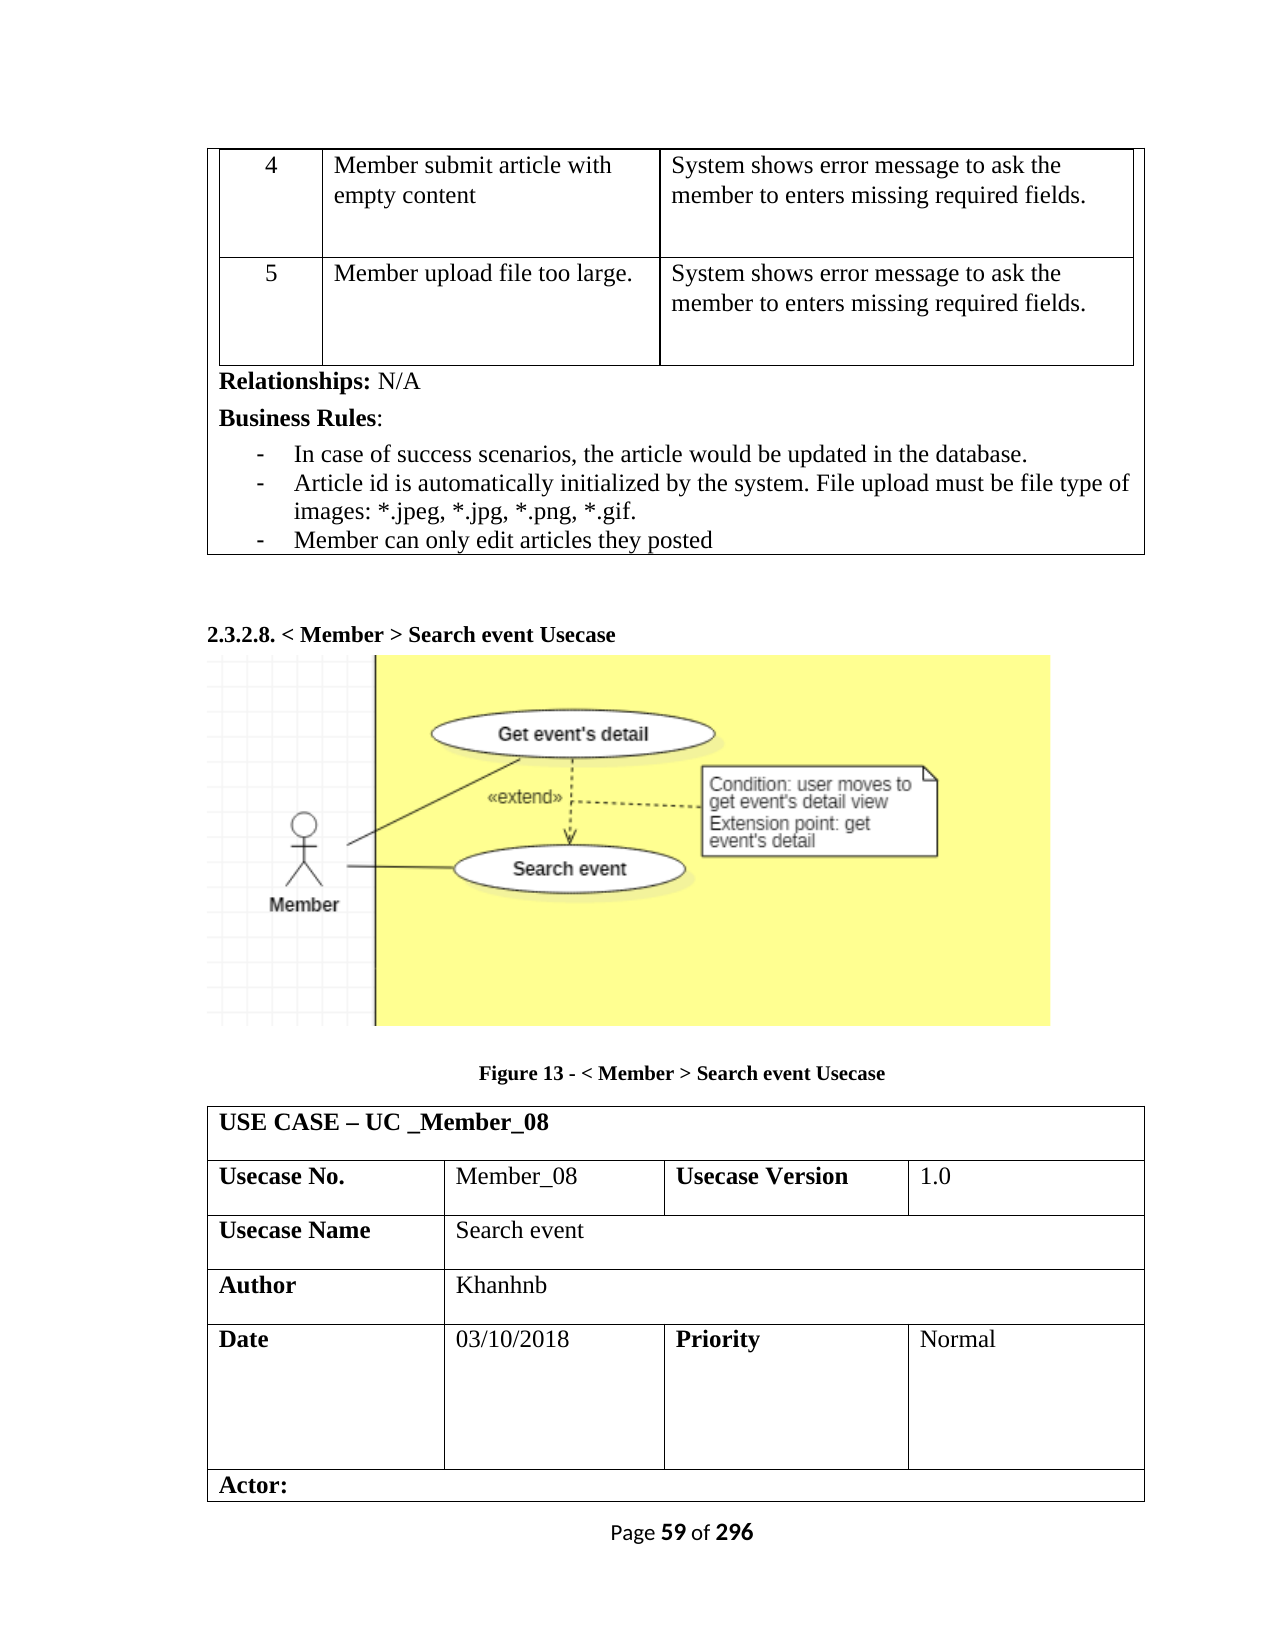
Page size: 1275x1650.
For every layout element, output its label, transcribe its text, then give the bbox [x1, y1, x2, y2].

table_cell Usecase No. [208, 1161, 444, 1214]
table_header USE CASE – UC _Member_08 [208, 1107, 1144, 1160]
table_cell Member_08 [445, 1161, 664, 1214]
table_cell Usecase Name [208, 1216, 444, 1269]
table_cell 1.0 [909, 1161, 1144, 1214]
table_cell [208, 149, 1144, 554]
picture [206, 655, 1051, 1026]
table_cell Usecase Version [665, 1161, 908, 1214]
table_cell Priority [665, 1325, 908, 1469]
table_cell Author [208, 1270, 444, 1323]
table_cell Date [208, 1325, 444, 1469]
table_cell Normal [909, 1325, 1144, 1469]
subtitle 2.3.2.8. < Member > Search event Usecase [207, 621, 1157, 647]
table_cell Khanhnb [445, 1270, 1144, 1323]
table_cell 03/10/2018 [445, 1325, 664, 1469]
table_cell Search event [445, 1216, 1144, 1269]
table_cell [208, 1470, 1144, 1501]
